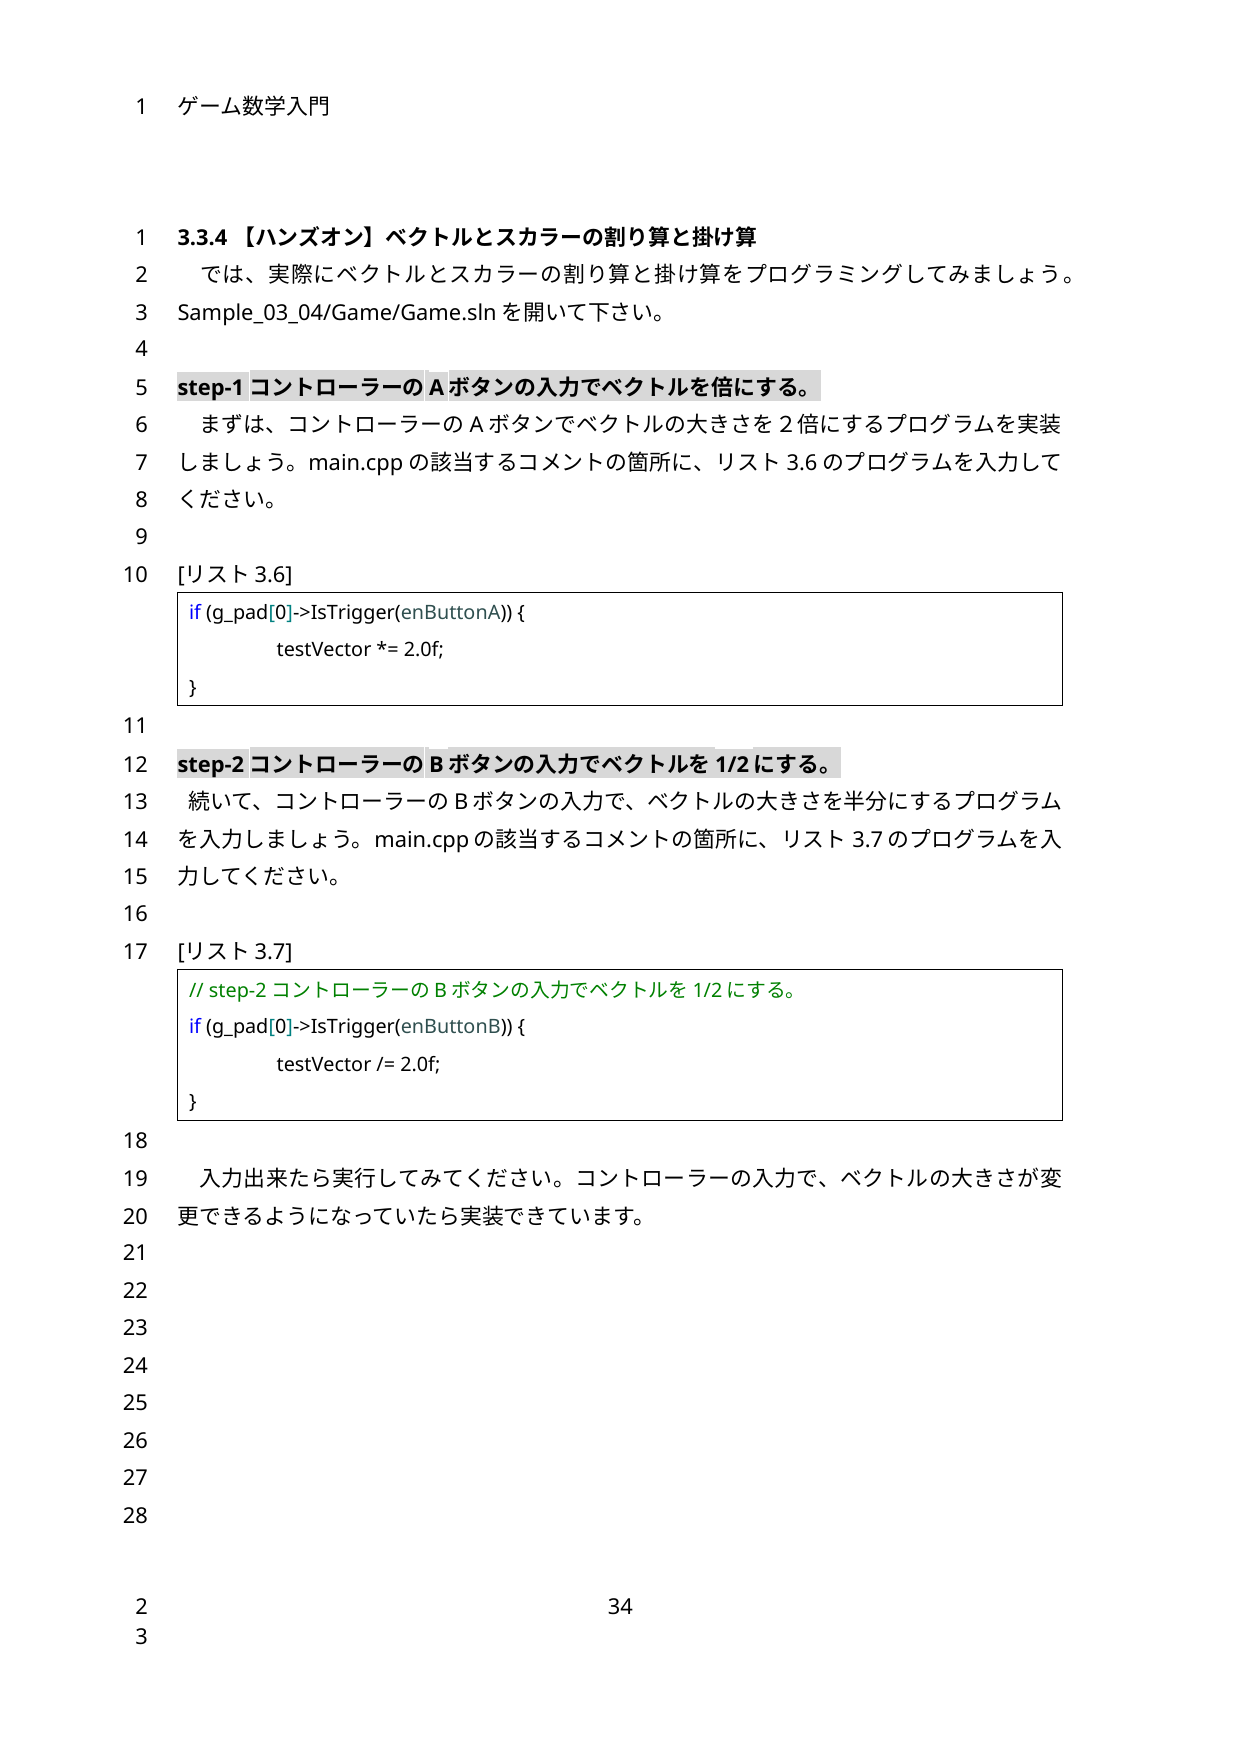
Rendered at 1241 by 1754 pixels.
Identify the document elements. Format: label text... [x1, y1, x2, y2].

text 続いて、コントローラーのBボタンの入力で、ベクトルの大きさを半分にするプログラムを入力しましょう。main.cppの該当するコメントの箇所に、リスト3.7のプログラムを入力してください。 [177, 781, 1063, 894]
table_header // step-2 コントローラーのBボタンの入力でベクトルを1/2にする。 if (g_pad[0]->IsTrigger(enButtonB)) { testVector /= 2.0f; } [178, 970, 1062, 1120]
text 入力出来たら実行してみてください。コントローラーの入力で、ベクトルの大きさが変更できるようになっていたら実装できています。 [177, 1158, 1063, 1233]
text step-2 コントローラーのBボタンの入力でベクトルを1/2にする。 [177, 744, 1063, 781]
text [リスト3.7] [177, 931, 1063, 969]
text step-1 コントローラーのAボタンの入力でベクトルを倍にする。 [177, 367, 1063, 404]
table_header if (g_pad[0]->IsTrigger(enButtonA)) { testVector *= 2.0f; } [178, 593, 1062, 705]
text では、実際にベクトルとスカラーの割り算と掛け算をプログラミングしてみましょう。Sample_03_04/Game/Game.slnを開いて下さい。 [177, 254, 1063, 329]
text まずは、コントローラーのAボタンでベクトルの大きさを２倍にするプログラムを実装しましょう。main.cppの該当するコメントの箇所に、リスト3.6のプログラムを入力してください。 [177, 404, 1063, 517]
text [リスト3.6] [177, 554, 1063, 592]
subtitle 3.3.4 【ハンズオン】ベクトルとスカラーの割り算と掛け算 [177, 217, 1063, 254]
